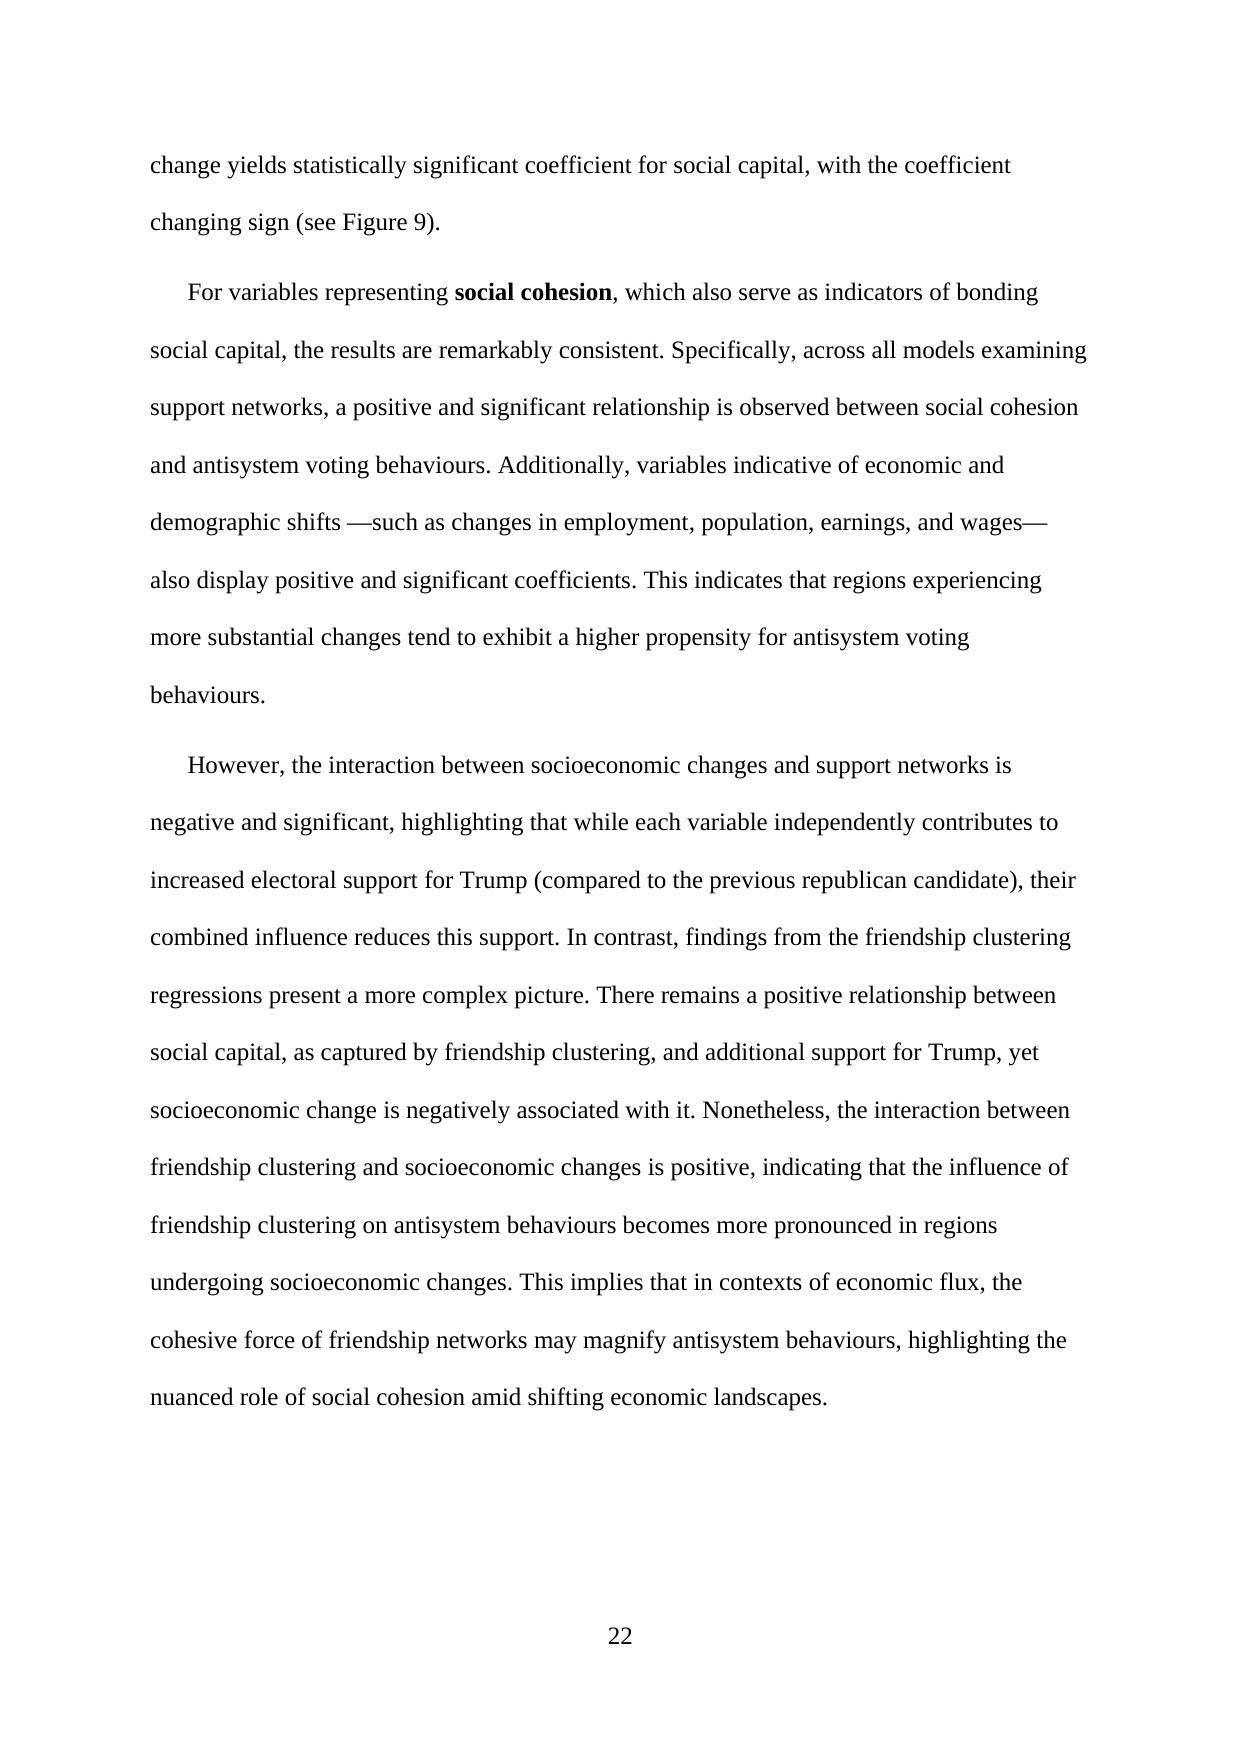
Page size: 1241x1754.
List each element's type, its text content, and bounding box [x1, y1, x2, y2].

text For variables representing social cohesion, which also serve as indicators of bonding social capital, the results are remarkably consistent. Specifically, across all models examining support networks, a positive and significant relationship is observed between social cohesion and antisystem voting behaviours. Additionally, variables indicative of economic and demographic shifts —such as changes in employment, population, earnings, and wages— also display positive and significant coefficients. This indicates that regions experiencing more substantial changes tend to exhibit a higher propensity for antisystem voting behaviours. [150, 277, 1090, 709]
text However, the interaction between socioeconomic changes and support networks is negative and significant, highlighting that while each variable independently contributes to increased electoral support for Trump (compared to the previous republican candidate), their combined influence reduces this support. In contrast, findings from the friendship clustering regressions present a more complex picture. There remains a positive relationship between social capital, as captured by friendship clustering, and additional support for Trump, yet socioeconomic change is negatively associated with it. Nonetheless, the interaction between friendship clustering and socioeconomic changes is positive, indicating that the influence of friendship clustering on antisystem behaviours becomes more pronounced in regions undergoing socioeconomic changes. This implies that in contexts of economic flux, the cohesive force of friendship networks may magnify antisystem behaviours, highlighting the nuanced role of social cohesion amid shifting economic landscapes. [150, 750, 1090, 1411]
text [150, 150, 1090, 236]
